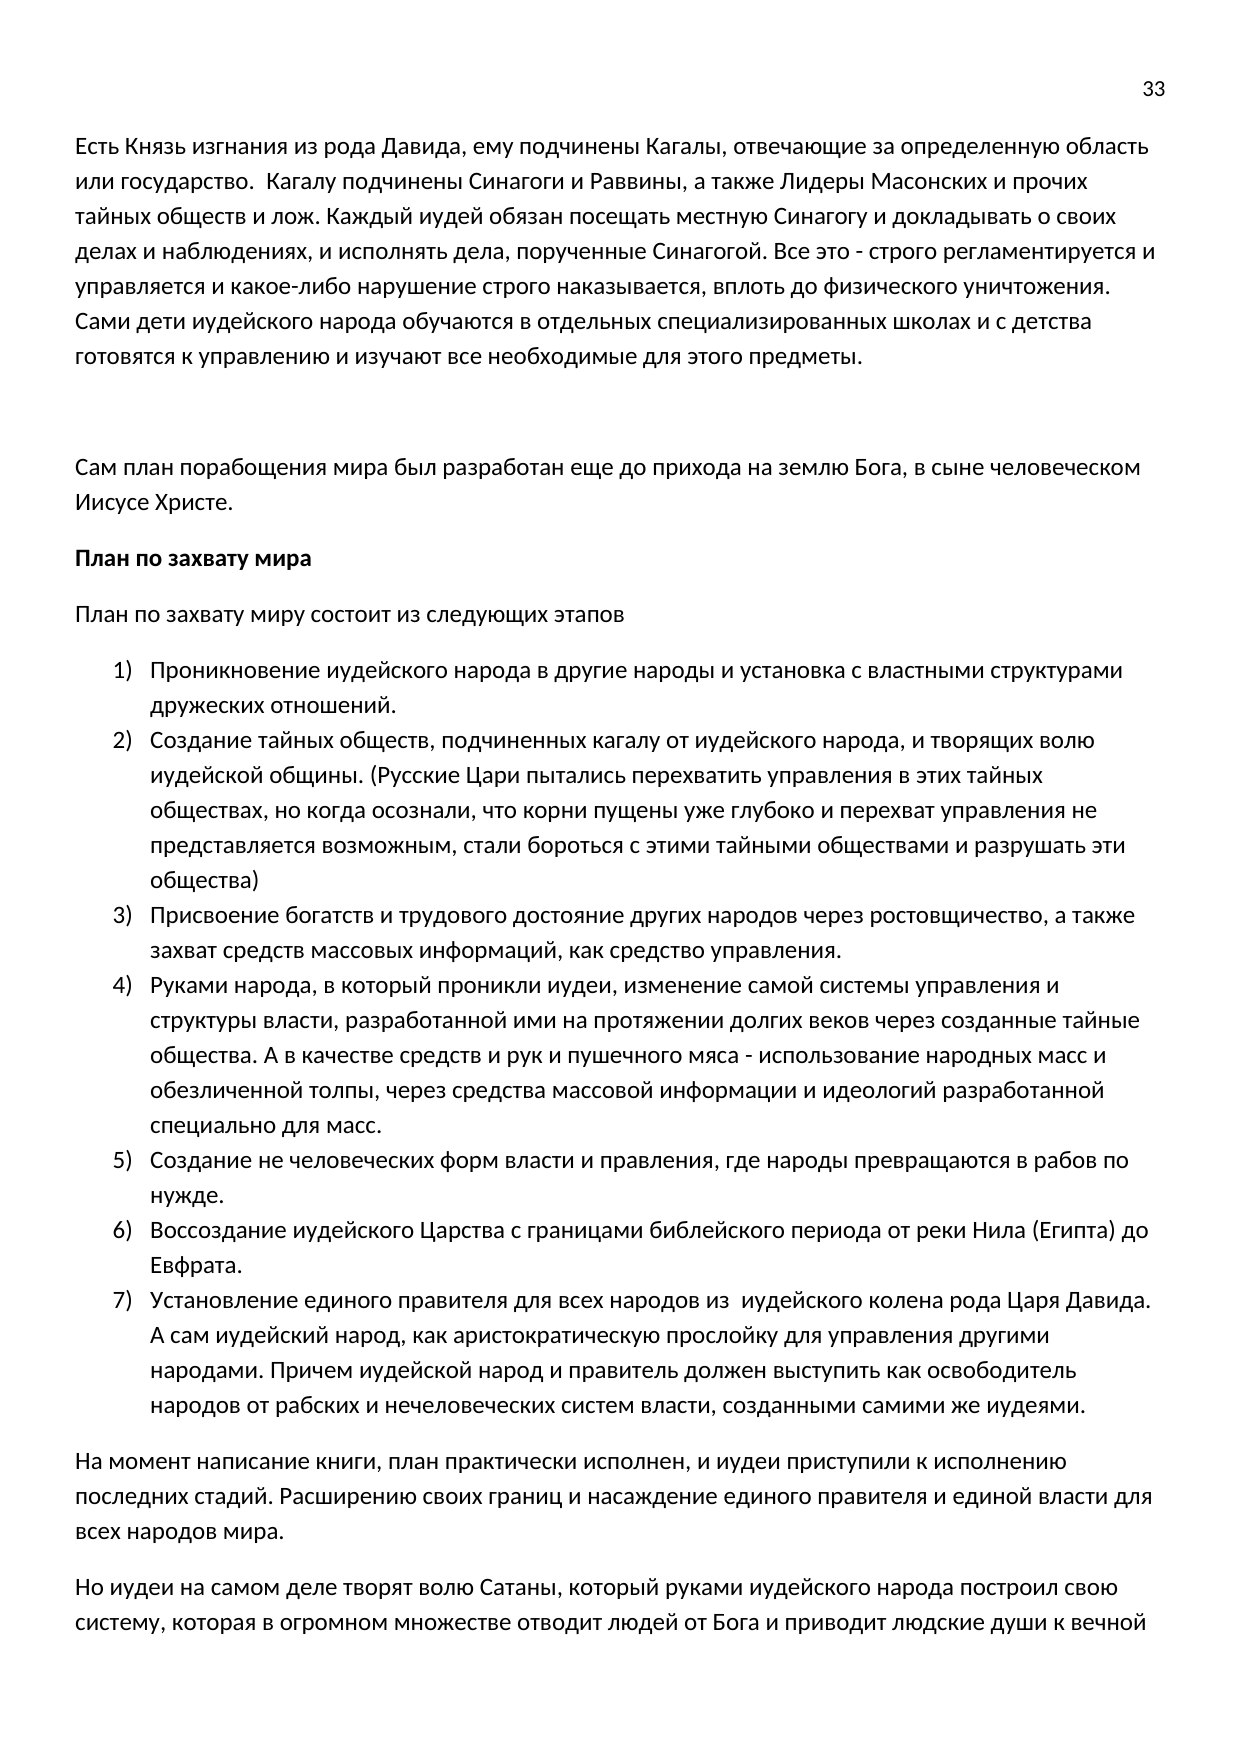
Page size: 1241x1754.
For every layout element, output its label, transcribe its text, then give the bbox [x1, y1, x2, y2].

list Присвоение богатств и трудового достояние других народов через ростовщичество, а также захват средств массовых информаций, как средство управления. [112, 899, 1165, 964]
list Установление единого правителя для всех народов из иудейского колена рода Царя Давида. А сам иудейский народ, как аристократическую прослойку для управления другими народами. Причем иудейской народ и правитель должен выступить как освободитель народов от рабских и нечеловеческих систем власти, созданными самими же иудеями. [112, 1284, 1165, 1419]
text План по захвату миру состоит из следующих этапов [75, 598, 1165, 629]
list Воссоздание иудейского Царства с границами библейского периода от реки Нила (Египта) до Евфрата. [112, 1214, 1165, 1279]
text Есть Князь изгнания из рода Давида, ему подчинены Кагалы, отвечающие за определенную область или государство. Кагалу подчинены Синагоги и Раввины, а также Лидеры Масонских и прочих тайных обществ и лож. Каждый иудей обязан посещать местную Синагогу и докладывать о своих делах и наблюдениях, и исполнять дела, порученные Синагогой. Все это - строго регламентируется и управляется и какое-либо нарушение строго наказывается, вплоть до физического уничтожения. Сами дети иудейского народа обучаются в отдельных специализированных школах и с детства готовятся к управлению и изучают все необходимые для этого предметы. [75, 130, 1165, 370]
list Создание не человеческих форм власти и правления, где народы превращаются в рабов по нужде. [112, 1144, 1165, 1209]
text Сам план порабощения мира был разработан еще до прихода на землю Бога, в сыне человеческом Иисусе Христе. [75, 451, 1165, 517]
text План по захвату мира [75, 542, 1165, 573]
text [75, 1571, 1165, 1636]
text На момент написание книги, план практически исполнен, и иудеи приступили к исполнению последних стадий. Расширению своих границ и насаждение единого правителя и единой власти для всех народов мира. [75, 1445, 1165, 1545]
list Создание тайных обществ, подчиненных кагалу от иудейского народа, и творящих волю иудейской общины. (Русские Цари пытались перехватить управления в этих тайных обществах, но когда осознали, что корни пущены уже глубоко и перехват управления не представляется возможным, стали бороться с этими тайными обществами и разрушать эти общества) [112, 724, 1165, 894]
list Руками народа, в который проникли иудеи, изменение самой системы управления и структуры власти, разработанной ими на протяжении долгих веков через созданные тайные общества. А в качестве средств и рук и пушечного мяса - использование народных масс и обезличенной толпы, через средства массовой информации и идеологий разработанной специально для масс. [112, 969, 1165, 1139]
list Проникновение иудейского народа в другие народы и установка с властными структурами дружеских отношений. [112, 654, 1165, 719]
